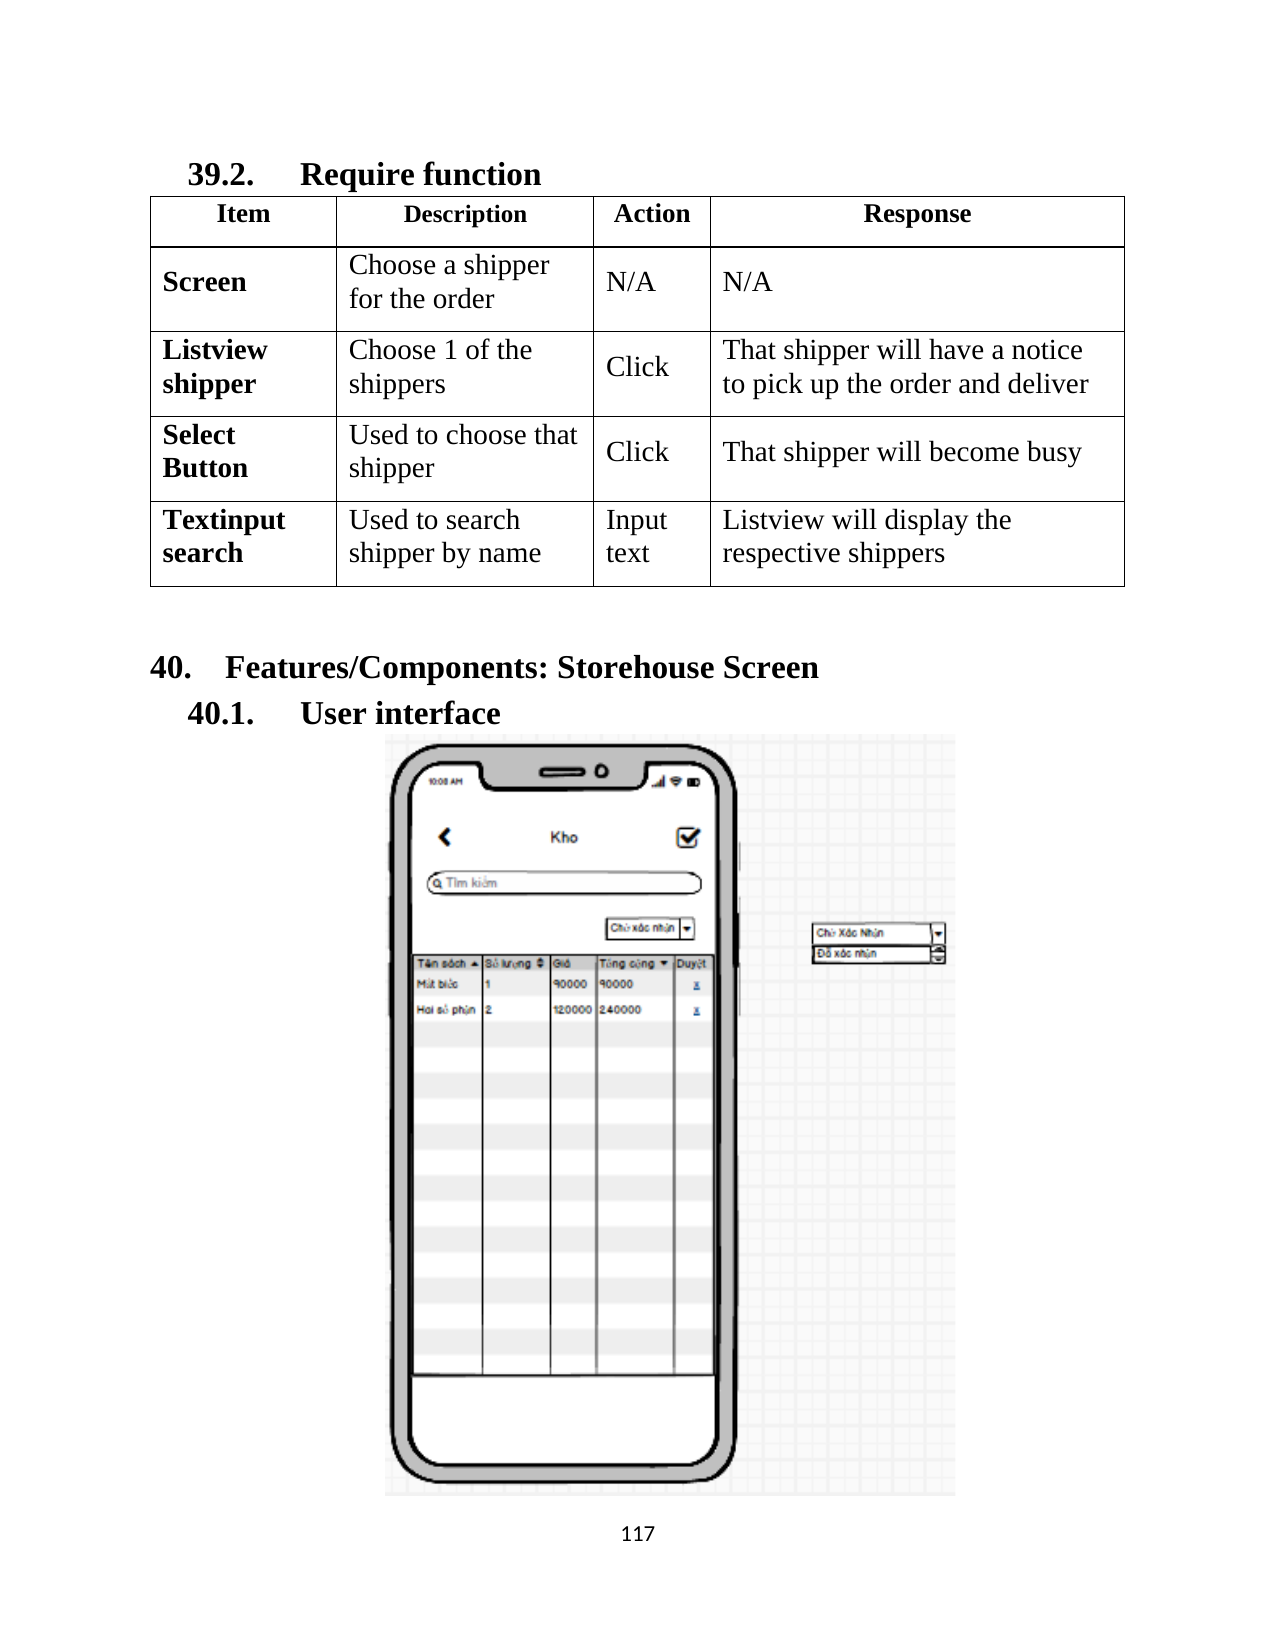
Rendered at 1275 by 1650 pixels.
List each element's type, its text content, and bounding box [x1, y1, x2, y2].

table_cell Listview shipper [151, 332, 336, 416]
table_header Description [337, 197, 593, 246]
table_cell Choose a shipper for the order [337, 248, 593, 331]
table_header Item [151, 197, 336, 246]
table_cell N/A [594, 248, 710, 331]
table_cell Select Button [151, 417, 336, 501]
table_cell N/A [711, 248, 1124, 331]
table_cell Input text [594, 502, 710, 586]
table_cell Textinput search [151, 502, 336, 586]
table_cell Listview will display the respective shippers [711, 502, 1124, 586]
table_cell Used to choose that shipper [337, 417, 593, 501]
table_cell Click [594, 417, 710, 501]
picture [385, 734, 956, 1496]
table_cell Screen [151, 248, 336, 331]
table_header Action [594, 197, 710, 246]
table_header Response [711, 197, 1124, 246]
table_cell Used to search shipper by name [337, 502, 593, 586]
table_cell That shipper will have a notice to pick up the order and deliver [711, 332, 1124, 416]
table_cell That shipper will become busy [711, 417, 1124, 501]
subtitle Require function [187, 154, 1125, 192]
subtitle Features/Components: Storehouse Screen [150, 648, 1125, 686]
subtitle User interface [187, 693, 1125, 731]
table_cell Choose 1 of the shippers [337, 332, 593, 416]
table_cell Click [594, 332, 710, 416]
